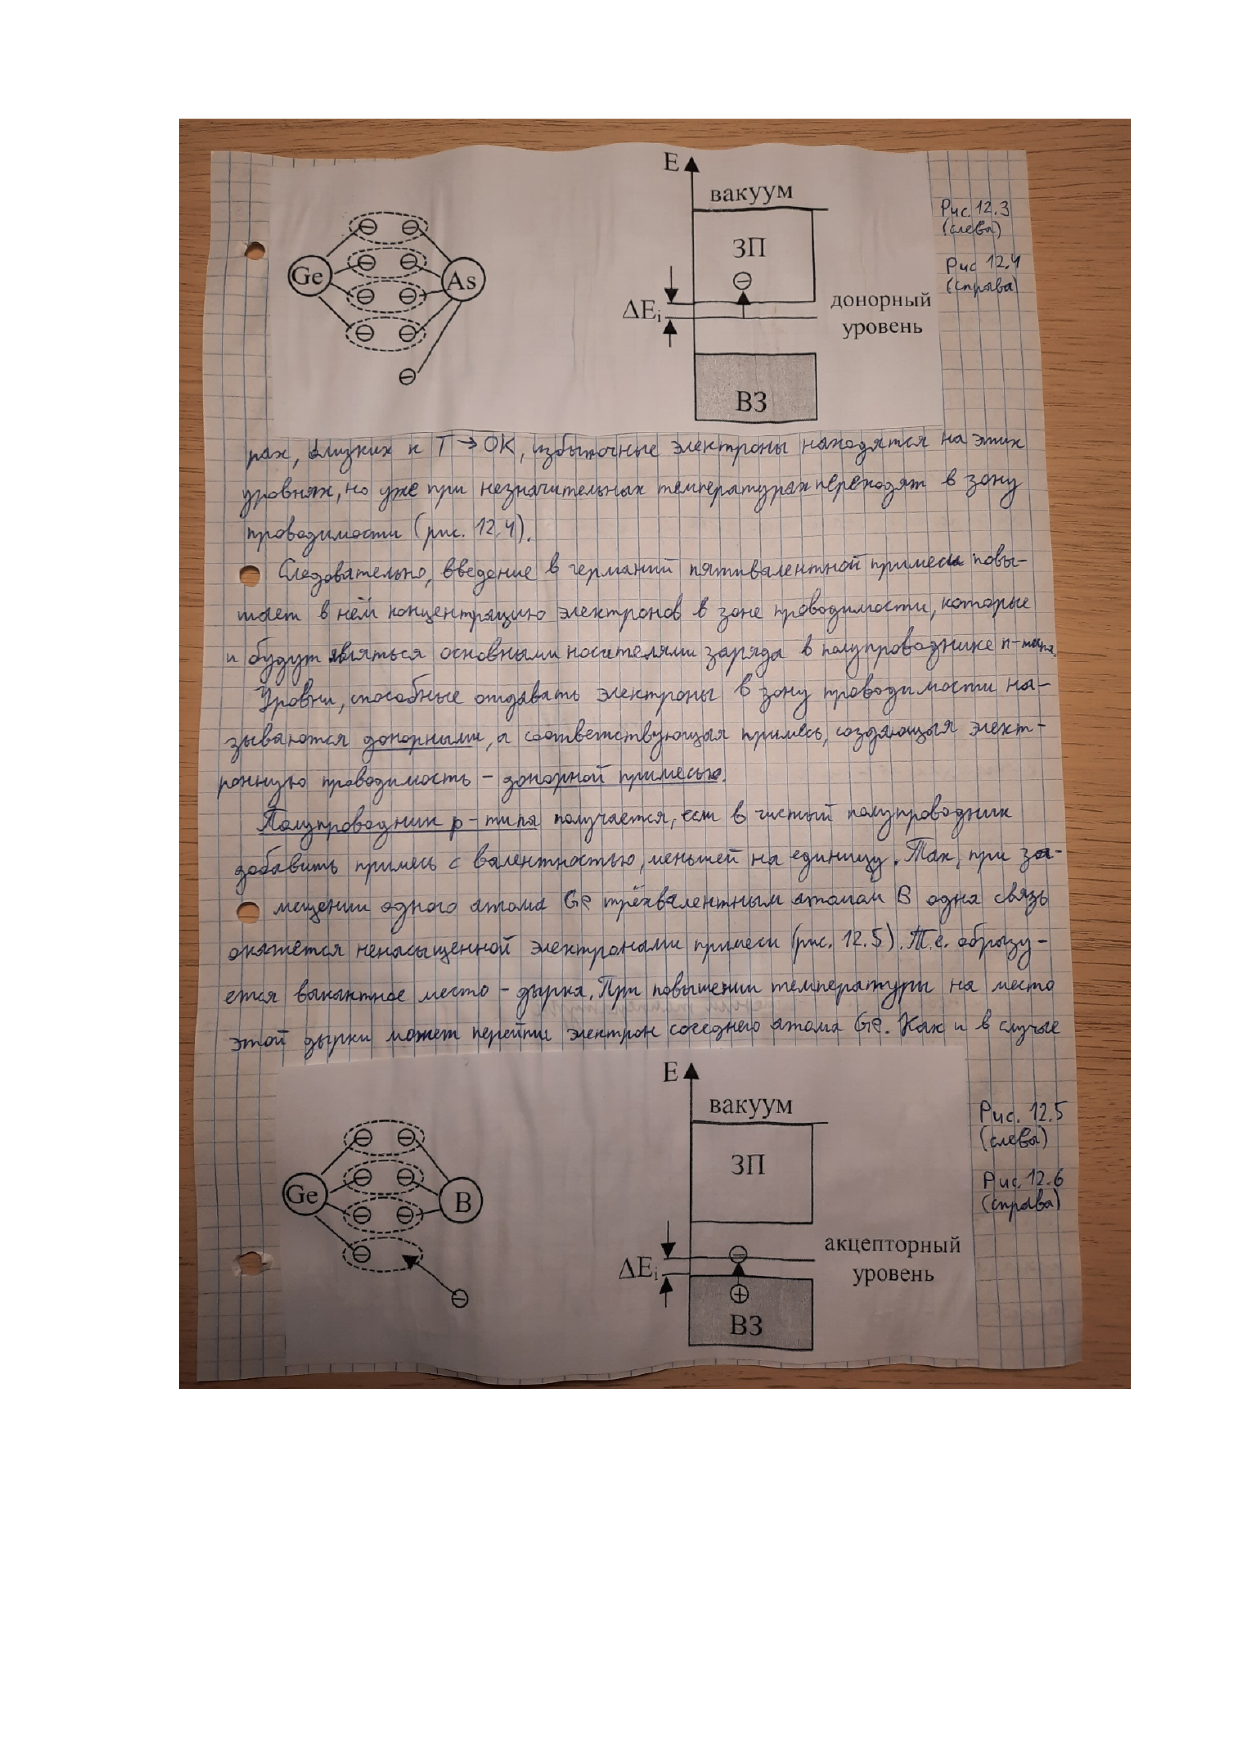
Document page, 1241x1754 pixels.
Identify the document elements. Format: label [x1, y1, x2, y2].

picture [180, 120, 1131, 1389]
